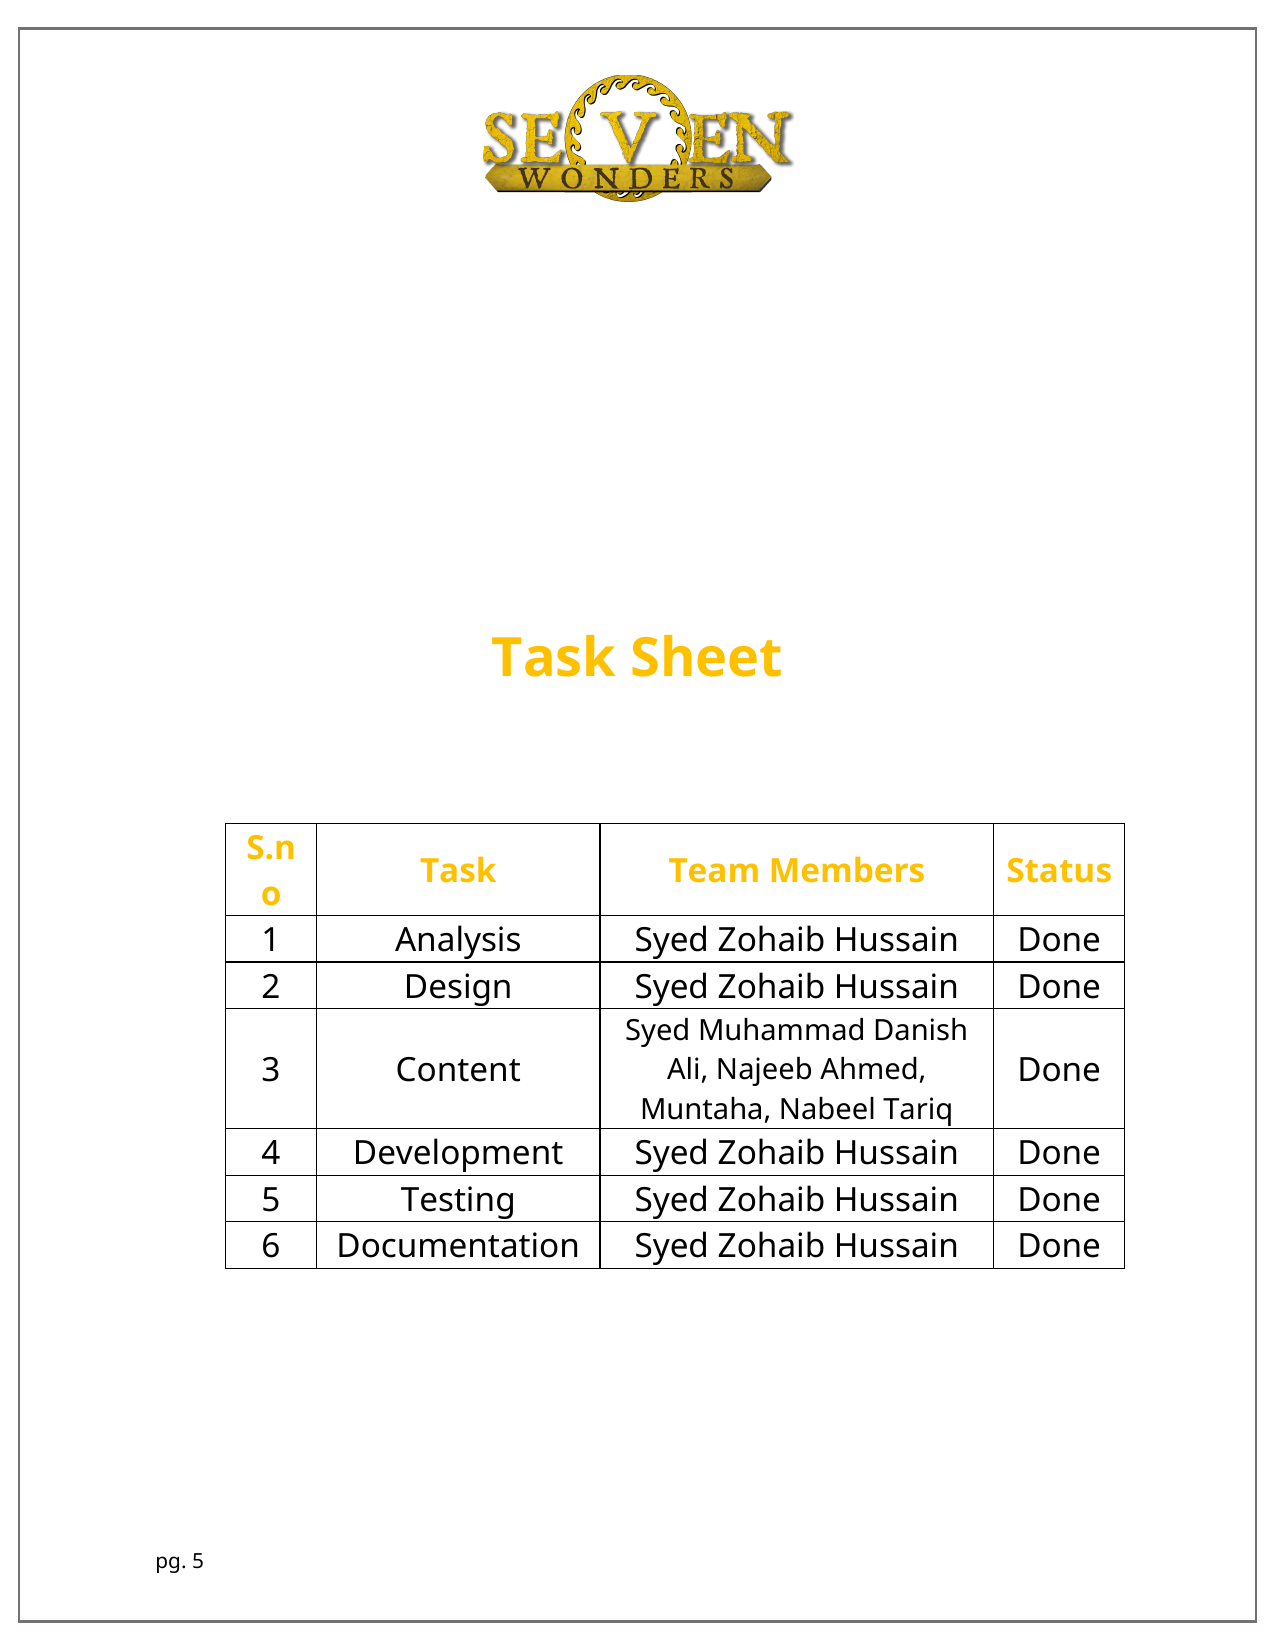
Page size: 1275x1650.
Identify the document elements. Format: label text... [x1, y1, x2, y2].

table_cell Documentation [317, 1222, 599, 1267]
table_cell 2 [226, 963, 316, 1008]
table_cell Done [994, 1129, 1124, 1174]
table_cell Syed Muhammad Danish Ali, Najeeb Ahmed, Muntaha, Nabeel Tariq [601, 1009, 993, 1128]
table_cell Analysis [317, 916, 599, 961]
table_cell 6 [226, 1222, 316, 1267]
table_cell Syed Zohaib Hussain [601, 1222, 993, 1267]
table_cell 5 [226, 1176, 316, 1221]
table_cell Done [994, 1176, 1124, 1221]
table_cell Syed Zohaib Hussain [601, 963, 993, 1008]
table_cell 3 [226, 1009, 316, 1128]
table_cell Done [994, 916, 1124, 961]
table_header Team Members [601, 824, 993, 915]
table_header Task [317, 824, 599, 915]
picture [480, 75, 795, 202]
table_cell Development [317, 1129, 599, 1174]
table_cell Syed Zohaib Hussain [601, 916, 993, 961]
table_cell Syed Zohaib Hussain [601, 1129, 993, 1174]
table_header S.no [226, 824, 316, 915]
table_cell Done [994, 963, 1124, 1008]
table_header Status [994, 824, 1124, 915]
table_cell Done [994, 1009, 1124, 1128]
table_cell 4 [226, 1129, 316, 1174]
table_cell Design [317, 963, 599, 1008]
table_cell Content [317, 1009, 599, 1128]
table_cell 1 [226, 916, 316, 961]
table_cell Done [994, 1222, 1124, 1267]
subtitle Task Sheet [150, 618, 1125, 692]
table_cell Syed Zohaib Hussain [601, 1176, 993, 1221]
table_cell Testing [317, 1176, 599, 1221]
